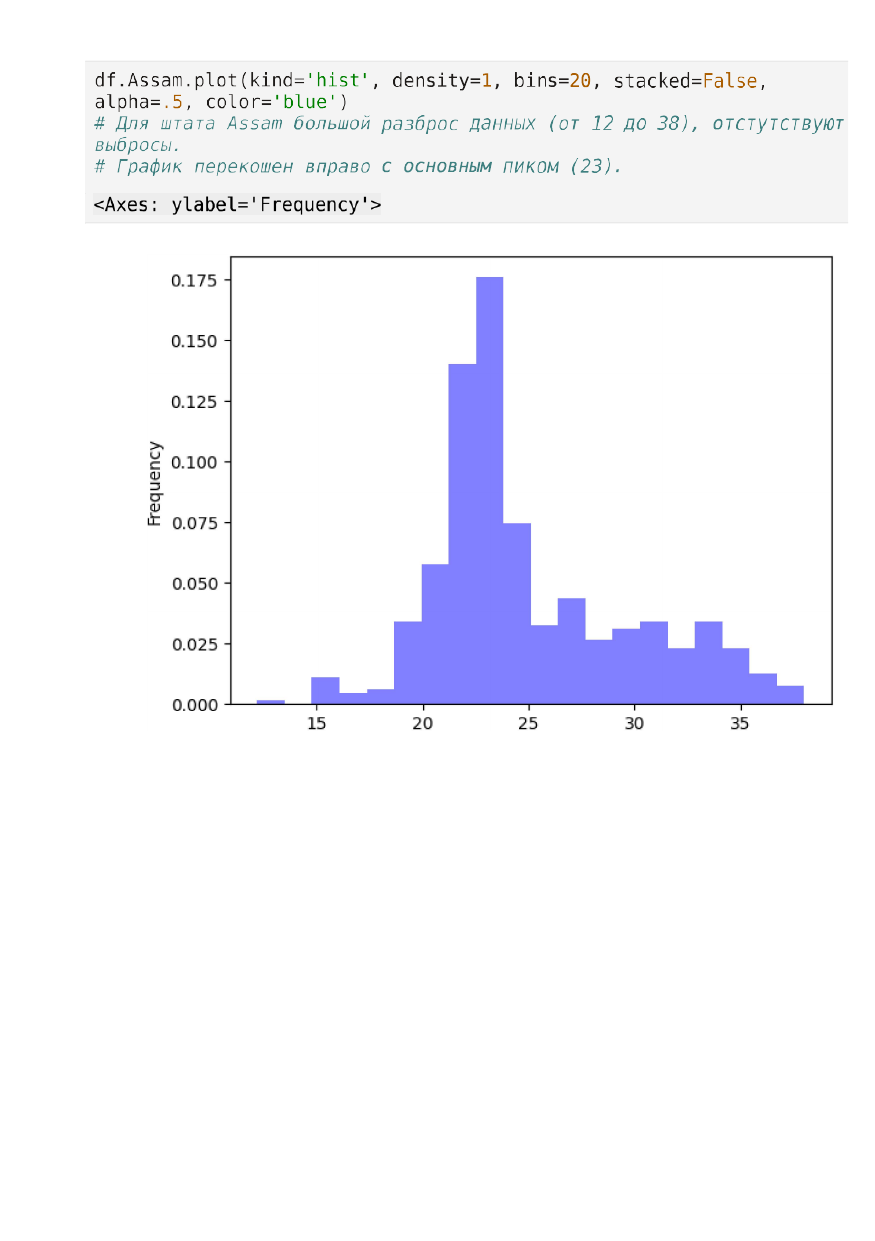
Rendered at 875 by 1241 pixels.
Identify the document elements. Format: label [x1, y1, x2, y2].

picture [515, 72, 546, 87]
picture [93, 193, 381, 215]
picture [615, 72, 764, 90]
picture [469, 118, 536, 132]
picture [726, 118, 745, 130]
picture [623, 118, 646, 132]
picture [592, 115, 613, 130]
picture [657, 115, 687, 132]
picture [381, 115, 458, 134]
picture [748, 118, 789, 134]
picture [393, 72, 424, 87]
picture [792, 118, 834, 134]
picture [94, 72, 370, 176]
picture [147, 254, 834, 731]
picture [550, 115, 568, 132]
picture [503, 161, 559, 173]
picture [572, 158, 610, 175]
